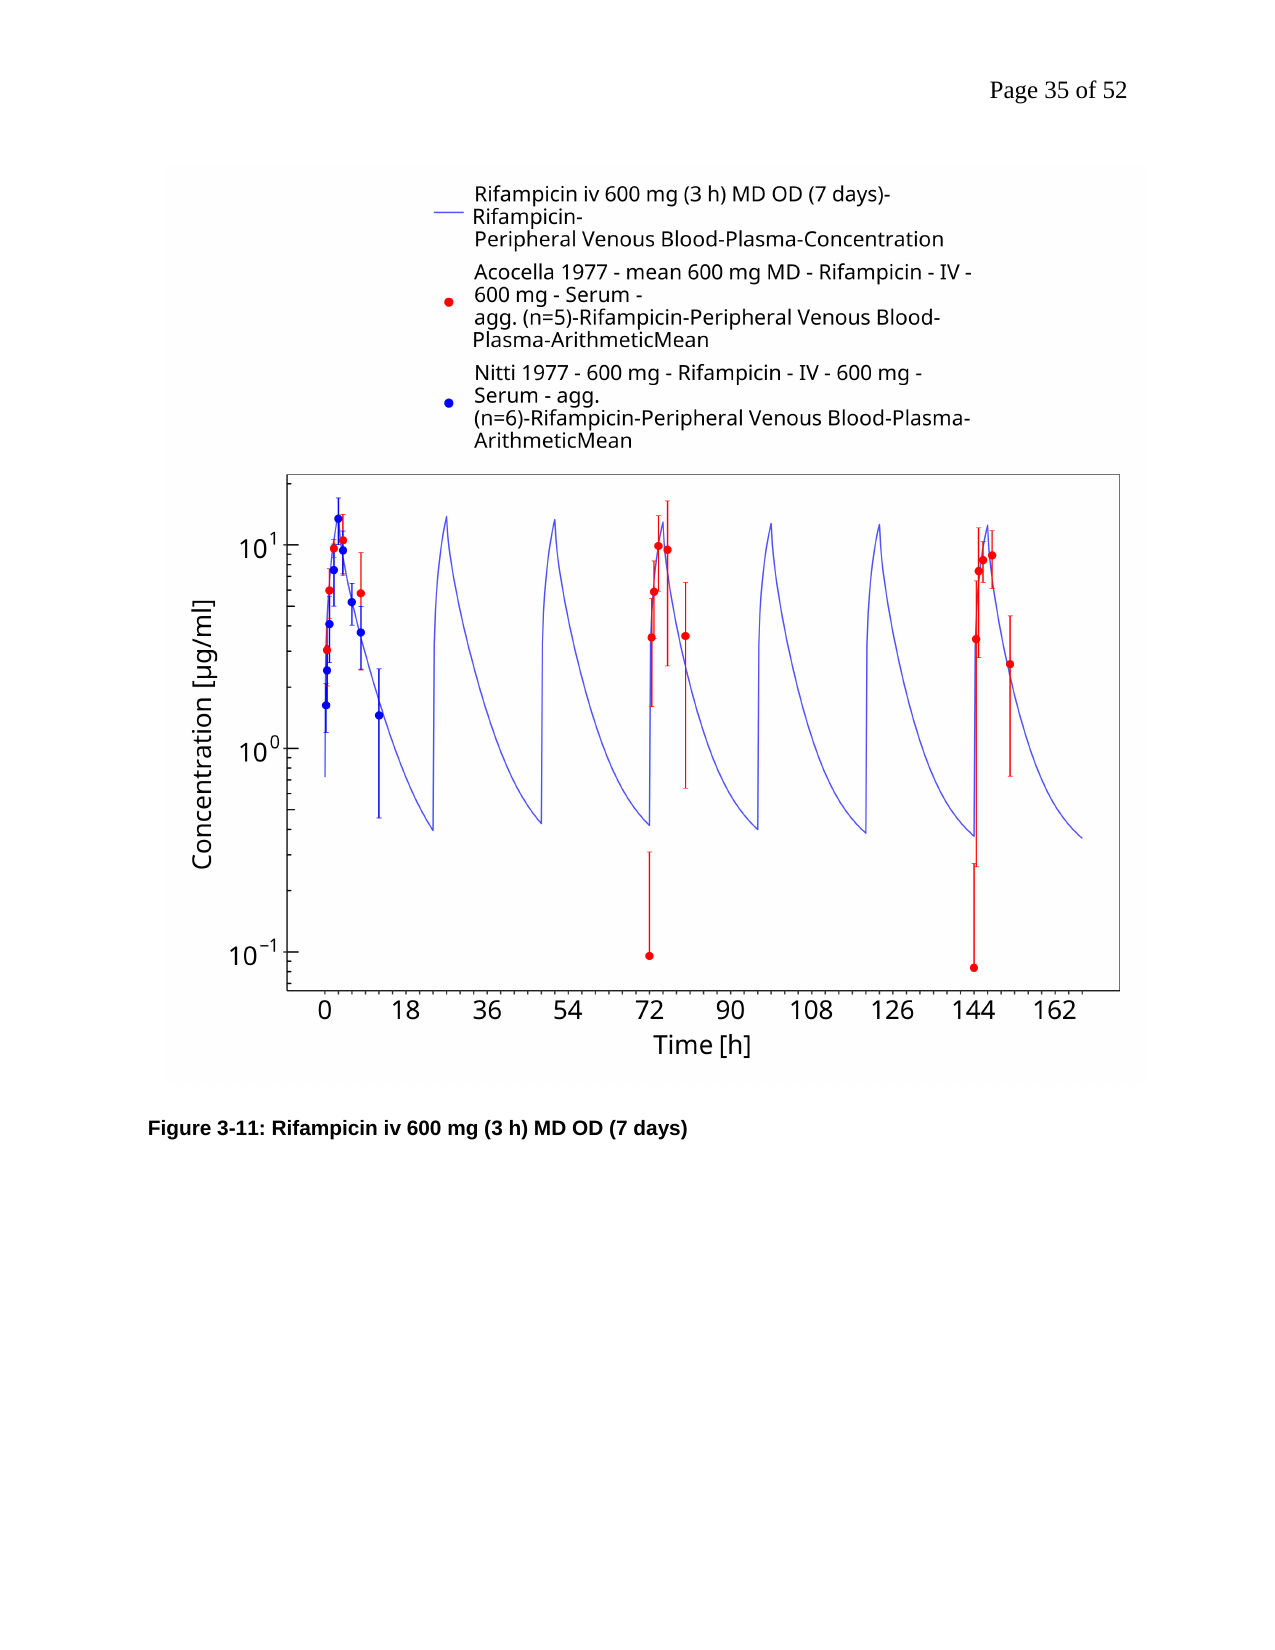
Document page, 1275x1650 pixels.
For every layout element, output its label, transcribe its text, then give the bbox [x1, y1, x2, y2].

picture [166, 166, 1146, 1086]
text Figure 3-11: Rifampicin iv 600 mg (3 h) MD OD (7 days) [148, 1116, 1127, 1140]
